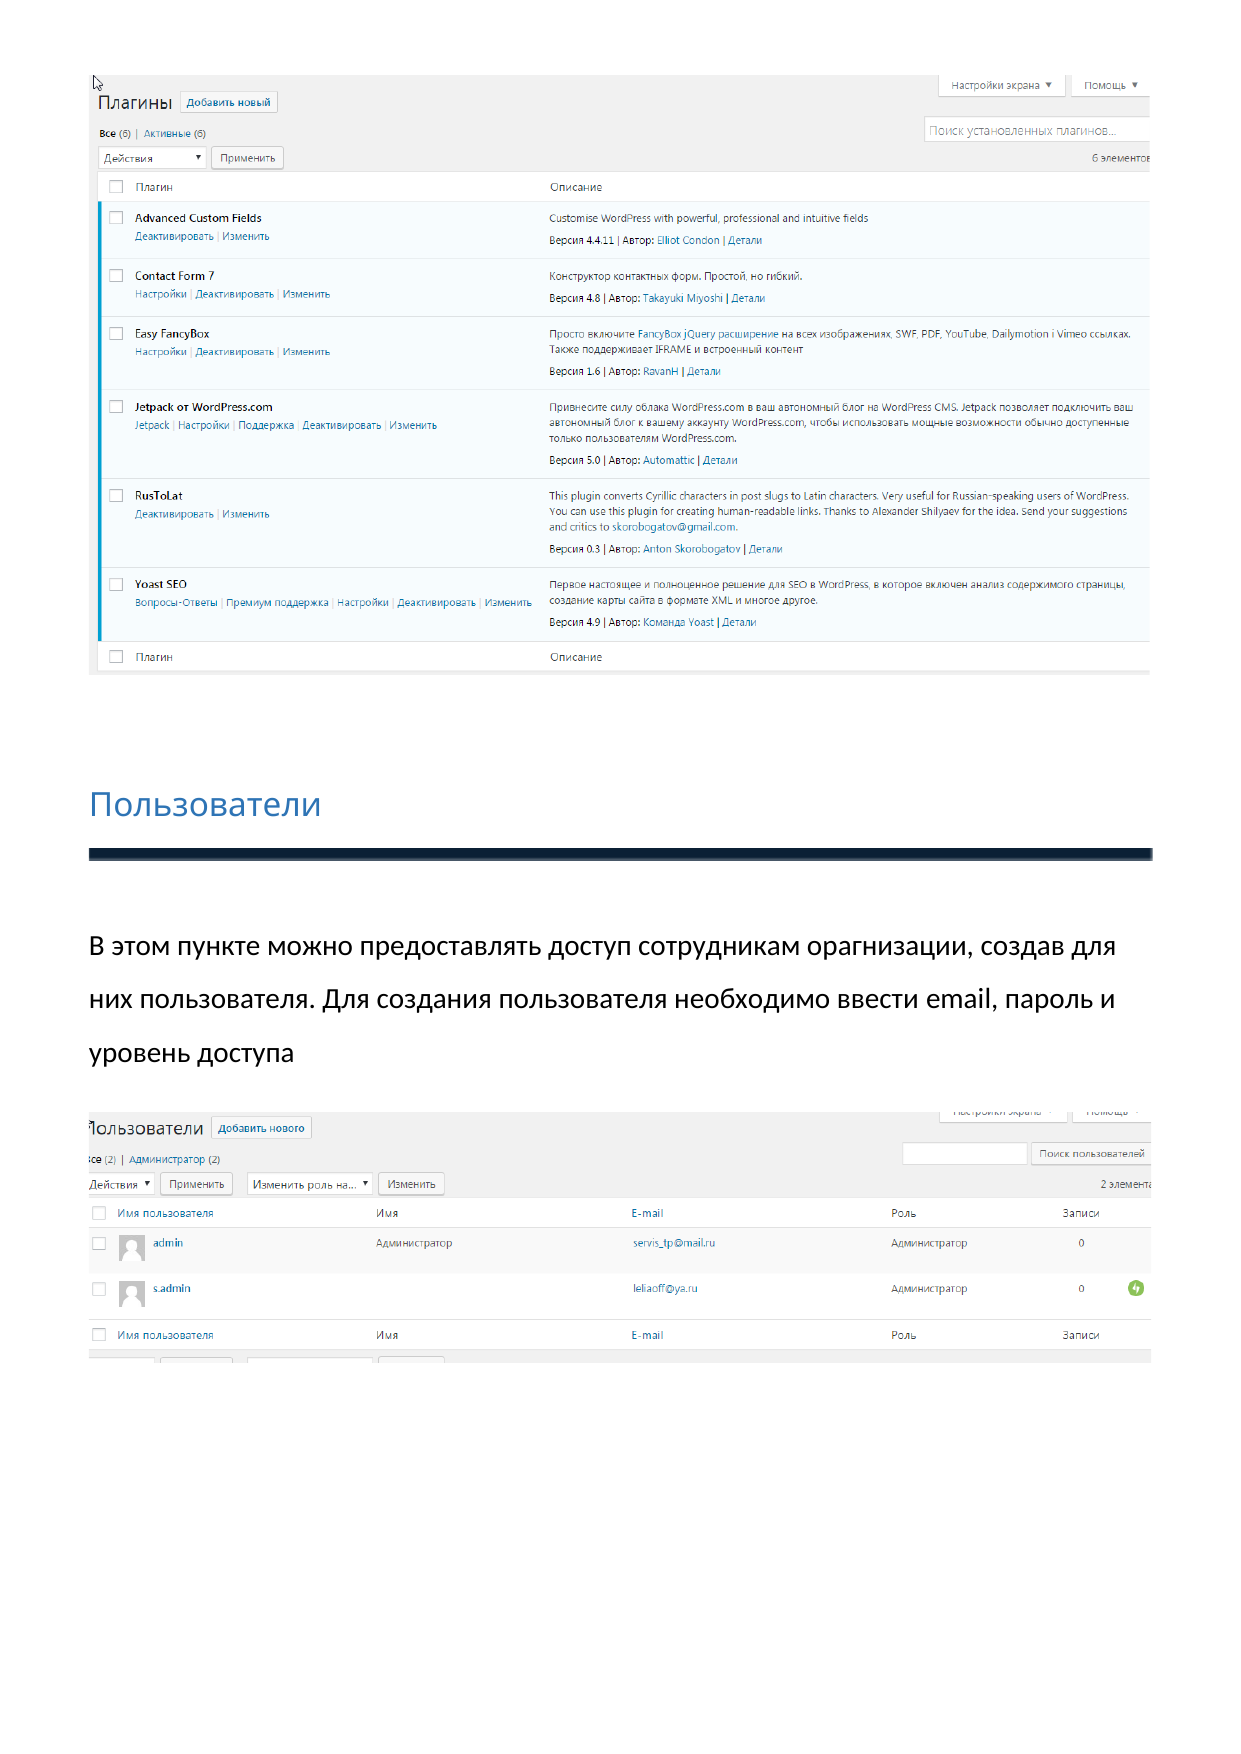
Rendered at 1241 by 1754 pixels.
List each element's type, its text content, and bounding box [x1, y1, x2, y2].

text В этом пункте можно предоставлять доступ сотрудникам орагнизации, создав для них пользователя. Для создания пользователя необходимо ввести email, пароль и уровень доступа [89, 927, 1152, 1069]
picture [88, 1112, 1152, 1363]
picture [88, 848, 1153, 861]
picture [88, 75, 1150, 675]
subtitle Пользователи [89, 780, 1152, 826]
